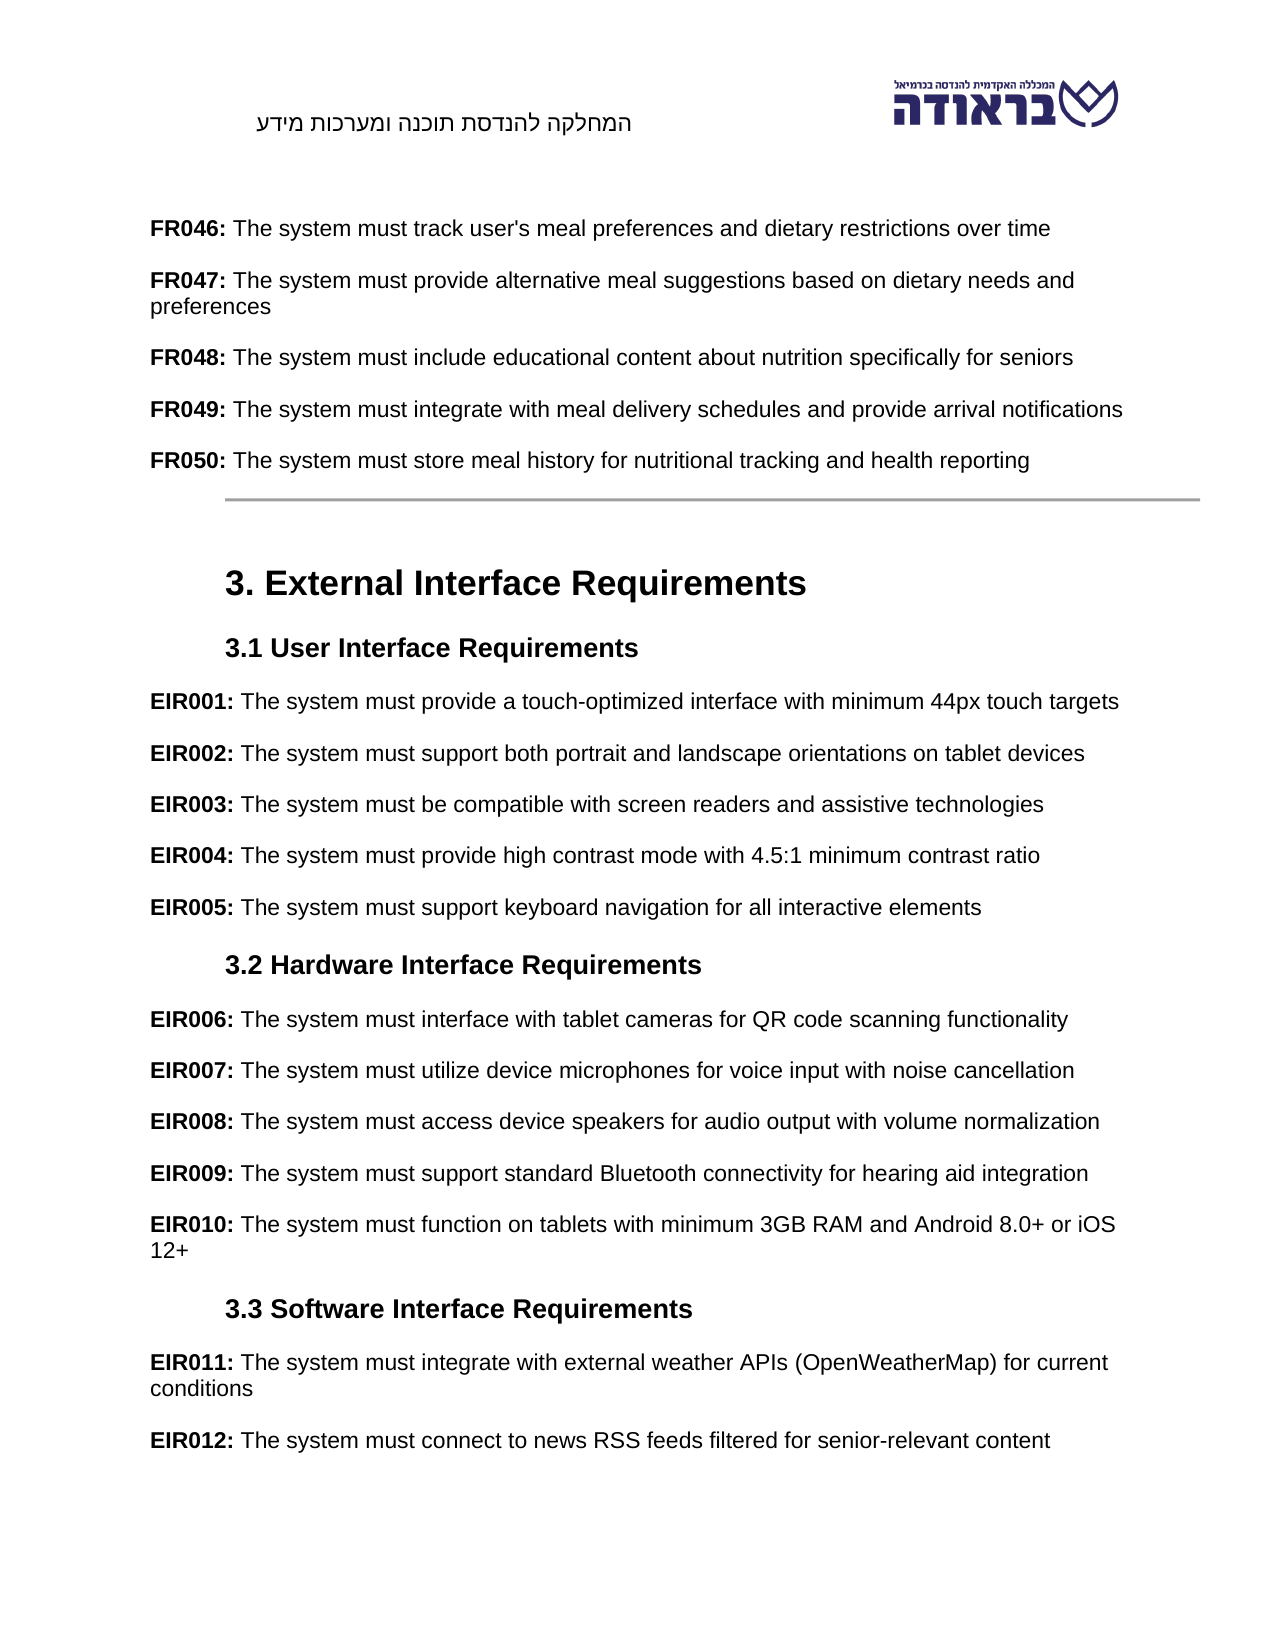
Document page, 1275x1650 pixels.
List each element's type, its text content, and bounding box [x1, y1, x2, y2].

text EIR003: The system must be compatible with screen readers and assistive technologies [150, 791, 1125, 817]
text FR047: The system must provide alternative meal suggestions based on dietary needs and preferences [150, 267, 1125, 319]
picture [887, 75, 1125, 132]
text EIR010: The system must function on tablets with minimum 3GB RAM and Android 8.0+ or iOS 12+ [150, 1211, 1125, 1264]
text EIR005: The system must support keyboard navigation for all interactive elements [150, 894, 1125, 920]
subtitle 3.1 User Interface Requirements [225, 632, 1088, 663]
subtitle 3. External Interface Requirements [225, 562, 1088, 603]
text EIR008: The system must access device speakers for audio output with volume normalization [150, 1108, 1125, 1134]
text FR046: The system must track user's meal preferences and dietary restrictions over time [150, 215, 1125, 242]
text EIR011: The system must integrate with external weather APIs (OpenWeatherMap) for current conditions [150, 1349, 1125, 1402]
text EIR012: The system must connect to news RSS feeds filtered for senior-relevant content [150, 1427, 1125, 1453]
text EIR007: The system must utilize device microphones for voice input with noise cancellation [150, 1057, 1125, 1083]
text FR050: The system must store meal history for nutritional tracking and health reporting [150, 447, 1125, 473]
text EIR002: The system must support both portrait and landscape orientations on tablet devices [150, 740, 1125, 766]
text EIR006: The system must interface with tablet cameras for QR code scanning functionality [150, 1006, 1125, 1032]
text FR048: The system must include educational content about nutrition specifically for seniors [150, 344, 1125, 371]
text EIR001: The system must provide a touch-optimized interface with minimum 44px touch targets [150, 688, 1125, 715]
subtitle 3.3 Software Interface Requirements [225, 1293, 1088, 1324]
subtitle 3.2 Hardware Interface Requirements [225, 949, 1088, 981]
text EIR004: The system must provide high contrast mode with 4.5:1 minimum contrast ratio [150, 842, 1125, 869]
text EIR009: The system must support standard Bluetooth connectivity for hearing aid integration [150, 1159, 1125, 1186]
text FR049: The system must integrate with meal delivery schedules and provide arrival notifications [150, 396, 1125, 422]
